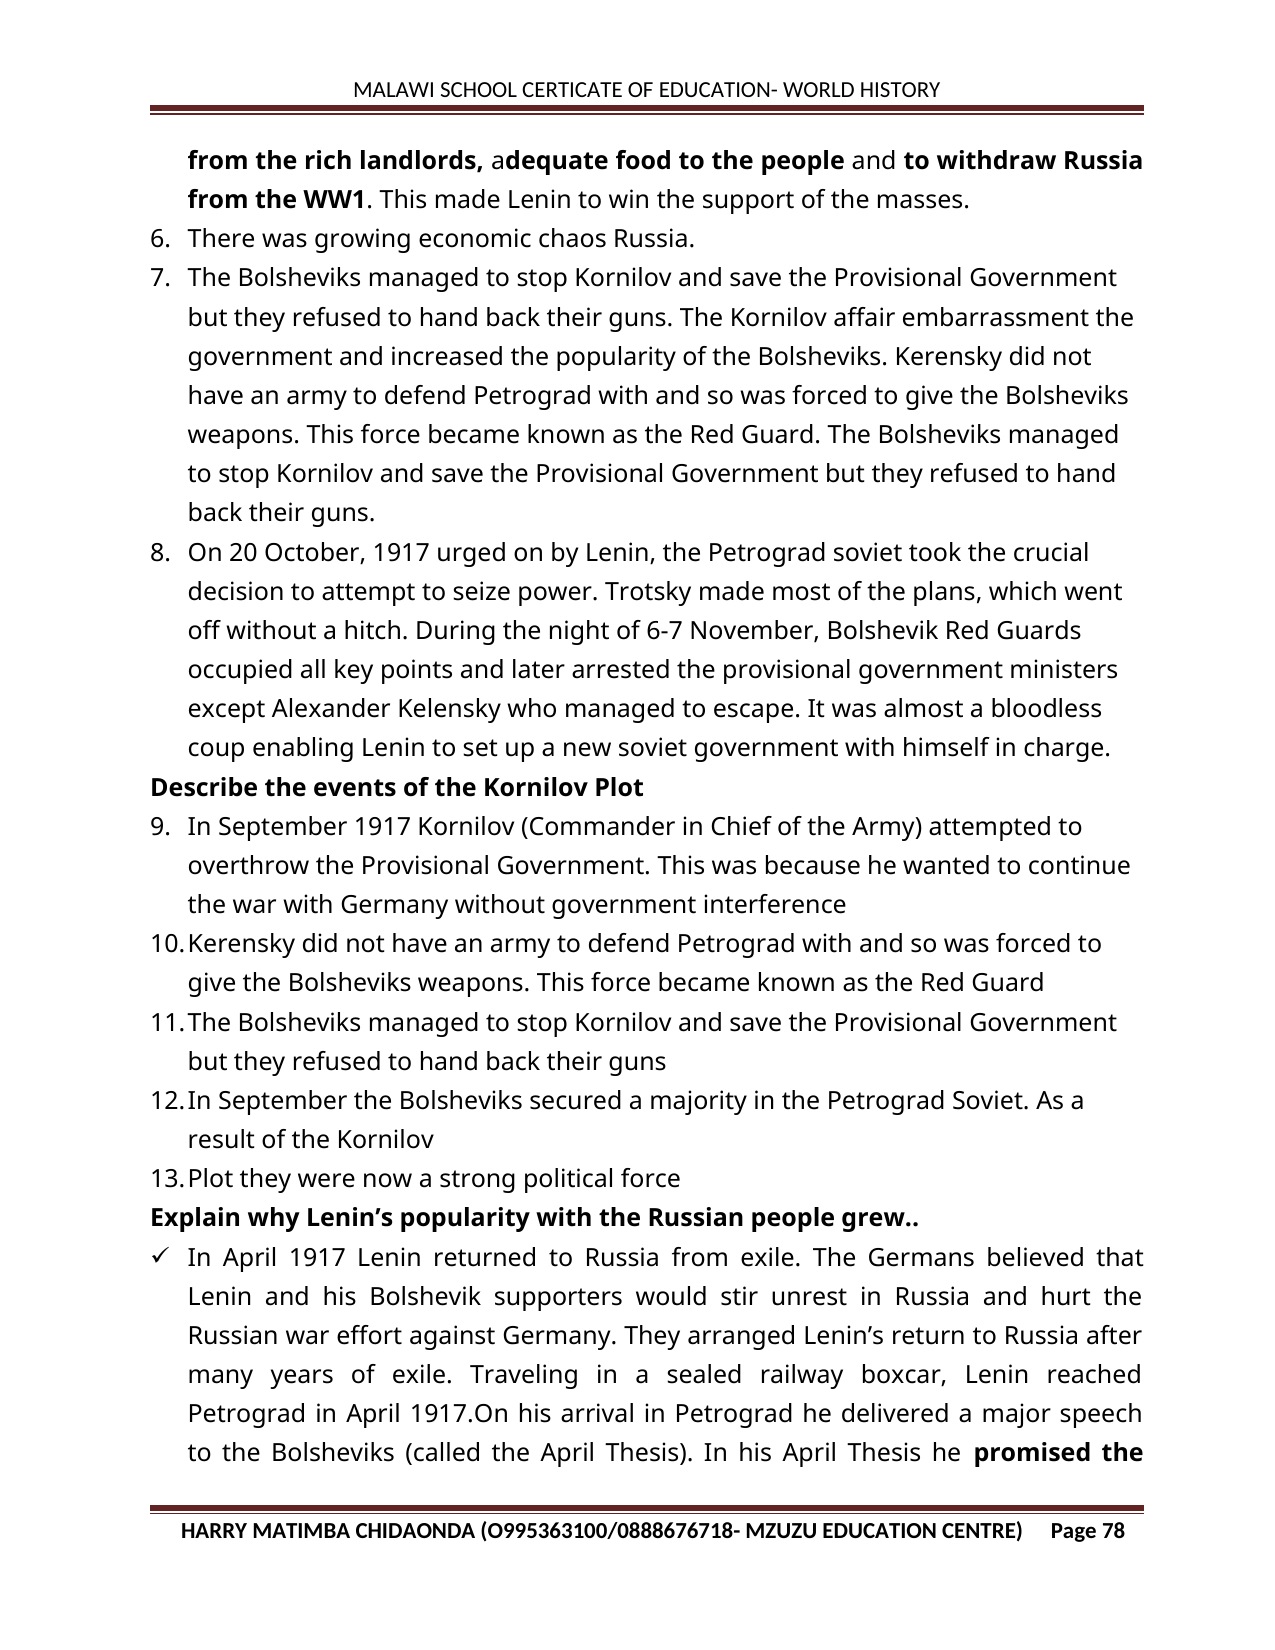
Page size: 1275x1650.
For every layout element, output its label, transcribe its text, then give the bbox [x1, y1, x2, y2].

text Explain why Lenin’s popularity with the Russian people grew.. [150, 1200, 1144, 1234]
list Plot they were now a strong political force [150, 1161, 1144, 1195]
list The Bolsheviks managed to stop Kornilov and save the Provisional Government but they refused to hand back their guns [150, 1004, 1144, 1077]
list On 20 October, 1917 urged on by Lenin, the Petrograd soviet took the crucial decision to attempt to seize power. Trotsky made most of the plans, which went off without a hitch. During the night of 6-7 November, Bolshevik Red Guards occupied all key points and later arrested the provisional government ministers except Alexander Kelensky who managed to escape. It was almost a bloodless coup enabling Lenin to set up a new soviet government with himself in charge. [150, 534, 1144, 764]
list Kerensky did not have an army to defend Petrograd with and so was forced to give the Bolsheviks weapons. This force became known as the Red Guard [150, 926, 1144, 999]
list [150, 1239, 1144, 1469]
list In September the Bolsheviks secured a majority in the Petrograd Soviet. As a result of the Kornilov [150, 1082, 1144, 1156]
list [150, 142, 1144, 216]
list There was growing economic chaos Russia. [150, 221, 1144, 255]
text Describe the events of the Kornilov Plot [150, 769, 1144, 803]
list In September 1917 Kornilov (Commander in Chief of the Army) attempted to overthrow the Provisional Government. This was because he wanted to continue the war with Germany without government interference [150, 808, 1144, 921]
list The Bolsheviks managed to stop Kornilov and save the Provisional Government but they refused to hand back their guns. The Kornilov affair embarrassment the government and increased the popularity of the Bolsheviks. Kerensky did not have an army to defend Petrograd with and so was forced to give the Bolsheviks weapons. This force became known as the Red Guard. The Bolsheviks managed to stop Kornilov and save the Provisional Government but they refused to hand back their guns. [150, 260, 1144, 529]
